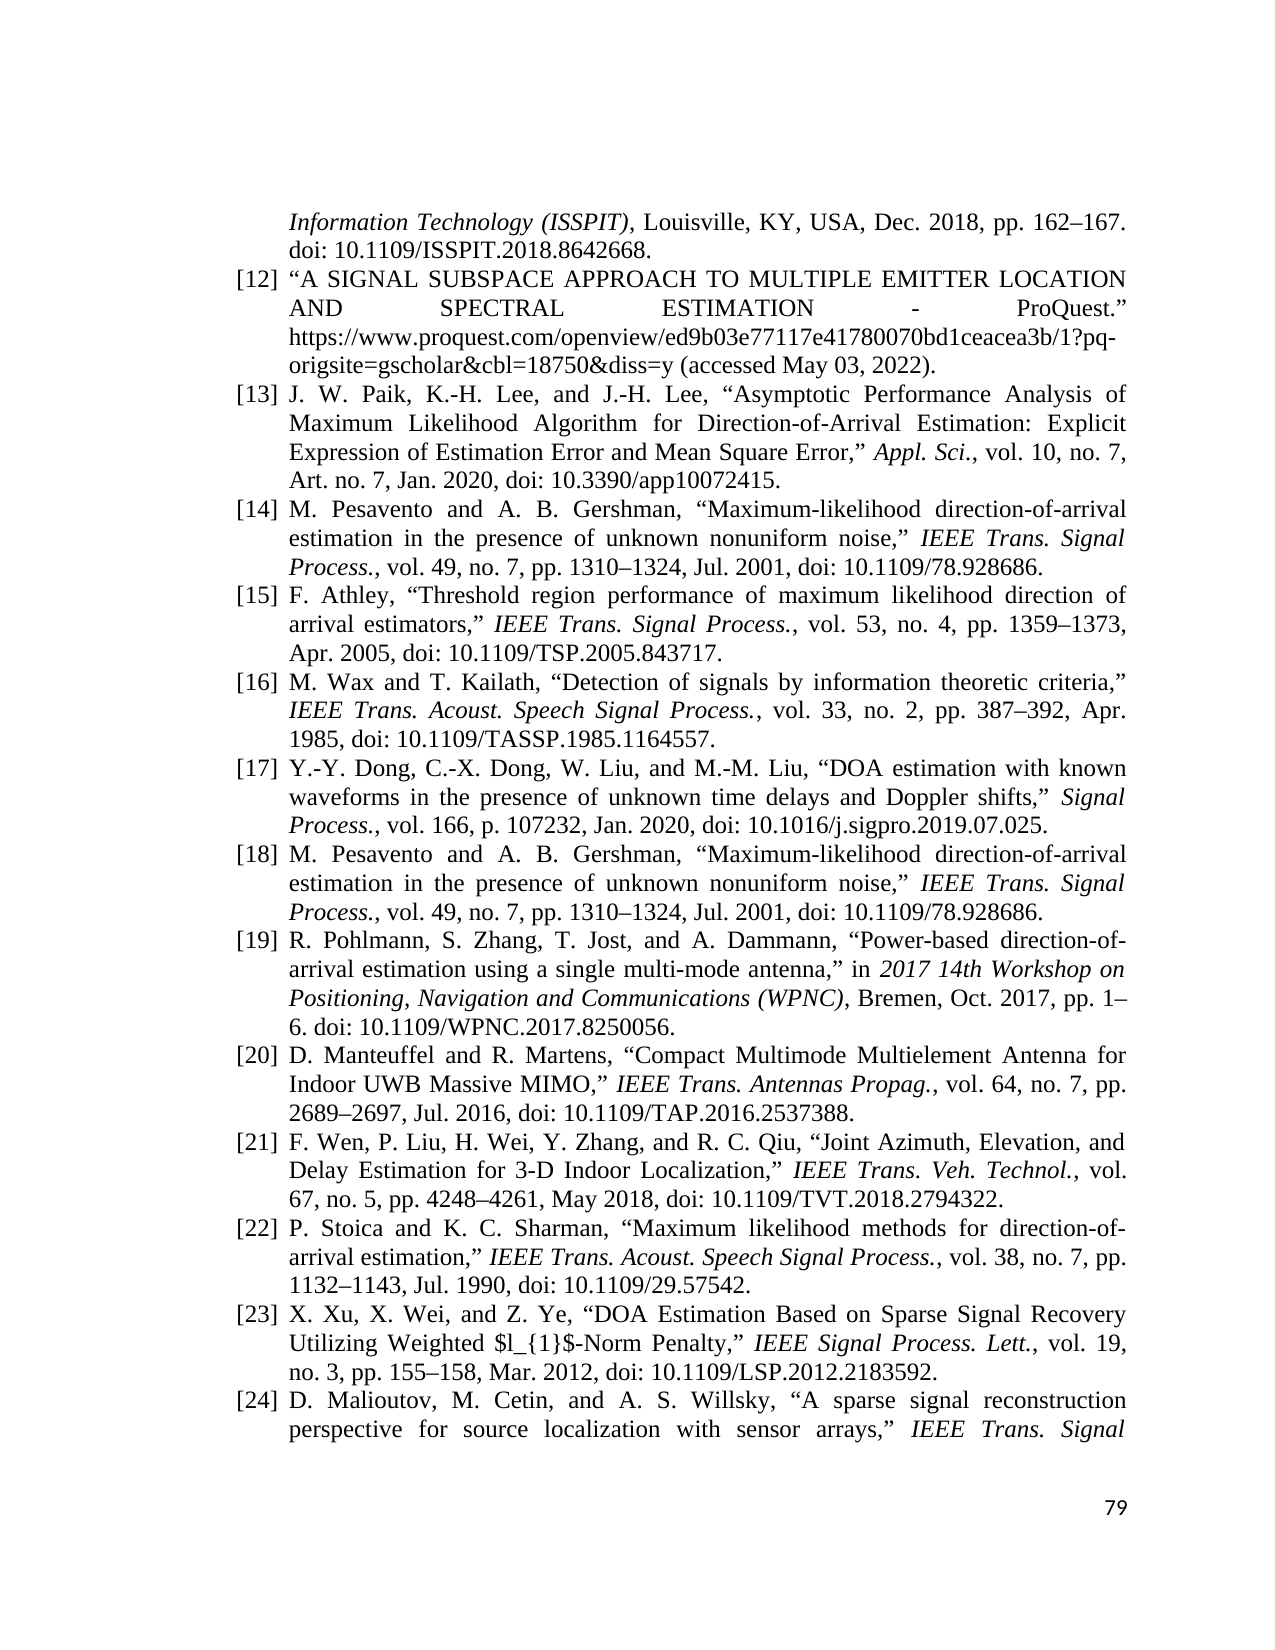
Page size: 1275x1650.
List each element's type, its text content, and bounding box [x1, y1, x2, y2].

text [18] M. Pesavento and A. B. Gershman, “Maximum-likelihood direction-of-arrival estimation in the presence of unknown nonuniform noise,” IEEE Trans. Signal Process., vol. 49, no. 7, pp. 1310–1324, Jul. 2001, doi: 10.1109/78.928686. [236, 839, 1127, 926]
text [20] D. Manteuffel and R. Martens, “Compact Multimode Multielement Antenna for Indoor UWB Massive MIMO,” IEEE Trans. Antennas Propag., vol. 64, no. 7, pp. 2689–2697, Jul. 2016, doi: 10.1109/TAP.2016.2537388. [236, 1041, 1127, 1127]
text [236, 207, 1127, 264]
text [12] “A SIGNAL SUBSPACE APPROACH TO MULTIPLE EMITTER LOCATION AND SPECTRAL ESTIMATION - ProQuest.” https://www.proquest.com/openview/ed9b03e77117e41780070bd1ceacea3b/1?pq-origsite=gscholar&cbl=18750&diss=y (accessed May 03, 2022). [236, 264, 1127, 379]
text [16] M. Wax and T. Kailath, “Detection of signals by information theoretic criteria,” IEEE Trans. Acoust. Speech Signal Process., vol. 33, no. 2, pp. 387–392, Apr. 1985, doi: 10.1109/TASSP.1985.1164557. [236, 667, 1127, 753]
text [236, 1386, 1127, 1443]
text [15] F. Athley, “Threshold region performance of maximum likelihood direction of arrival estimators,” IEEE Trans. Signal Process., vol. 53, no. 4, pp. 1359–1373, Apr. 2005, doi: 10.1109/TSP.2005.843717. [236, 581, 1127, 667]
text [19] R. Pohlmann, S. Zhang, T. Jost, and A. Dammann, “Power-based direction-of-arrival estimation using a single multi-mode antenna,” in 2017 14th Workshop on Positioning, Navigation and Communications (WPNC), Bremen, Oct. 2017, pp. 1–6. doi: 10.1109/WPNC.2017.8250056. [236, 926, 1127, 1041]
text [14] M. Pesavento and A. B. Gershman, “Maximum-likelihood direction-of-arrival estimation in the presence of unknown nonuniform noise,” IEEE Trans. Signal Process., vol. 49, no. 7, pp. 1310–1324, Jul. 2001, doi: 10.1109/78.928686. [236, 494, 1127, 581]
text [17] Y.-Y. Dong, C.-X. Dong, W. Liu, and M.-M. Liu, “DOA estimation with known waveforms in the presence of unknown time delays and Doppler shifts,” Signal Process., vol. 166, p. 107232, Jan. 2020, doi: 10.1016/j.sigpro.2019.07.025. [236, 753, 1127, 839]
text [23] X. Xu, X. Wei, and Z. Ye, “DOA Estimation Based on Sparse Signal Recovery Utilizing Weighted $l_{1}$-Norm Penalty,” IEEE Signal Process. Lett., vol. 19, no. 3, pp. 155–158, Mar. 2012, doi: 10.1109/LSP.2012.2183592. [236, 1299, 1127, 1386]
text [21] F. Wen, P. Liu, H. Wei, Y. Zhang, and R. C. Qiu, “Joint Azimuth, Elevation, and Delay Estimation for 3-D Indoor Localization,” IEEE Trans. Veh. Technol., vol. 67, no. 5, pp. 4248–4261, May 2018, doi: 10.1109/TVT.2018.2794322. [236, 1127, 1127, 1213]
text [13] J. W. Paik, K.-H. Lee, and J.-H. Lee, “Asymptotic Performance Analysis of Maximum Likelihood Algorithm for Direction-of-Arrival Estimation: Explicit Expression of Estimation Error and Mean Square Error,” Appl. Sci., vol. 10, no. 7, Art. no. 7, Jan. 2020, doi: 10.3390/app10072415. [236, 379, 1127, 494]
text [22] P. Stoica and K. C. Sharman, “Maximum likelihood methods for direction-of-arrival estimation,” IEEE Trans. Acoust. Speech Signal Process., vol. 38, no. 7, pp. 1132–1143, Jul. 1990, doi: 10.1109/29.57542. [236, 1213, 1127, 1299]
